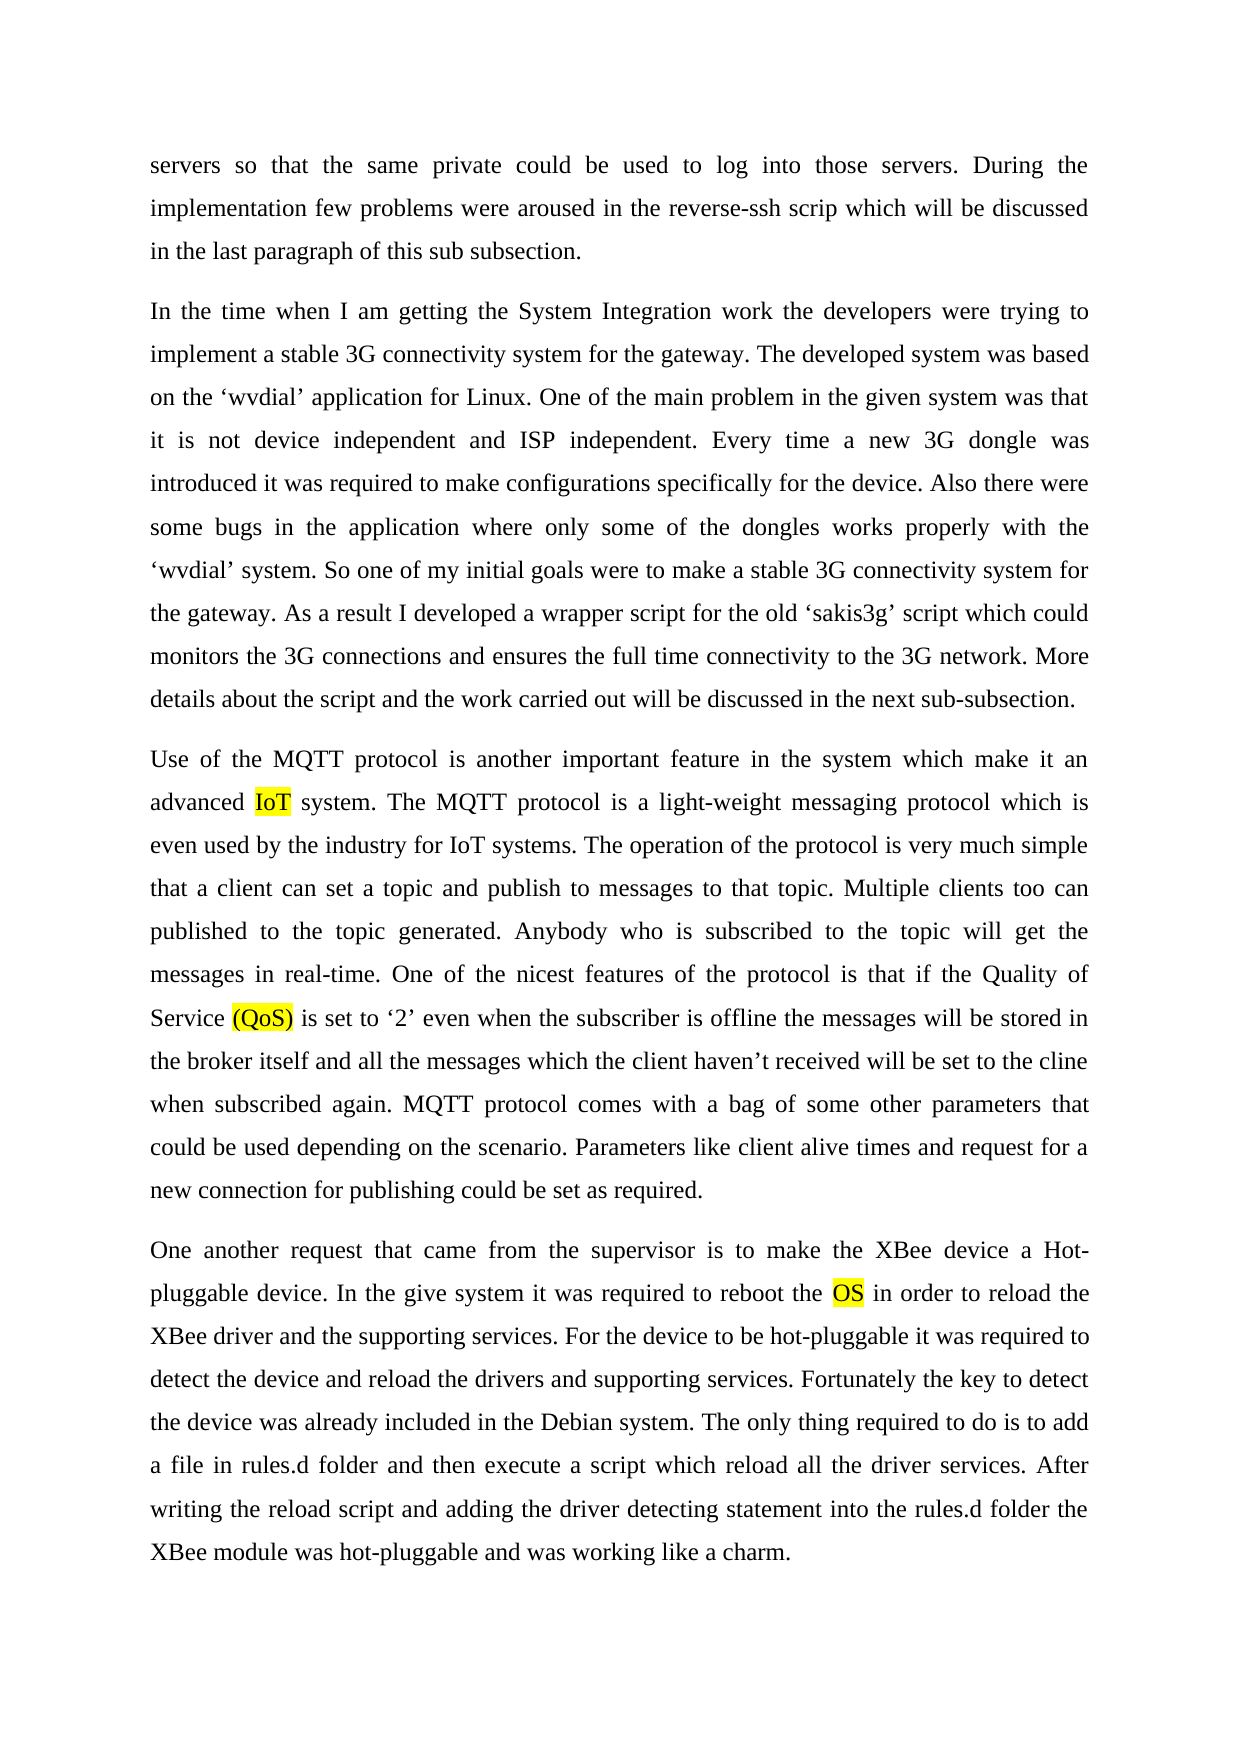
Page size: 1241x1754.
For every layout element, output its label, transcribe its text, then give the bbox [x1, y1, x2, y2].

text In the time when I am getting the System Integration work the developers were trying to implement a stable 3G connectivity system for the gateway. The developed system was based on the ‘wvdial’ application for Linux. One of the main problem in the given system was that it is not device independent and ISP independent. Every time a new 3G dongle was introduced it was required to make configurations specifically for the device. Also there were some bugs in the application where only some of the dongles works properly with the ‘wvdial’ system. So one of my initial goals were to make a stable 3G connectivity system for the gateway. As a result I developed a wrapper script for the old ‘sakis3g’ script which could monitors the 3G connections and ensures the full time connectivity to the 3G network. More details about the script and the work carried out will be discussed in the next sub-subsection. [150, 296, 1090, 713]
text Use of the MQTT protocol is another important feature in the system which make it an advanced IoT system. The MQTT protocol is a light-weight messaging protocol which is even used by the industry for IoT systems. The operation of the protocol is very much simple that a client can set a topic and publish to messages to that topic. Multiple clients too can published to the topic generated. Anybody who is subscribed to the topic will get the messages in real-time. One of the nicest features of the protocol is that if the Quality of Service (QoS) is set to ‘2’ even when the subscriber is offline the messages will be stored in the broker itself and all the messages which the client haven’t received will be set to the cline when subscribed again. MQTT protocol comes with a bag of some other parameters that could be used depending on the scenario. Parameters like client alive times and request for a new connection for publishing could be set as required. [150, 744, 1090, 1204]
text One another request that came from the supervisor is to make the XBee device a Hot-pluggable device. In the give system it was required to reboot the OS in order to reload the XBee driver and the supporting services. For the device to be hot-pluggable it was required to detect the device and reload the drivers and supporting services. Fortunately the key to detect the device was already included in the Debian system. The only thing required to do is to add a file in rules.d folder and then execute a script which reload all the driver services. After writing the reload script and adding the driver detecting statement into the rules.d folder the XBee module was hot-pluggable and was working like a charm. [150, 1235, 1090, 1566]
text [150, 150, 1090, 265]
